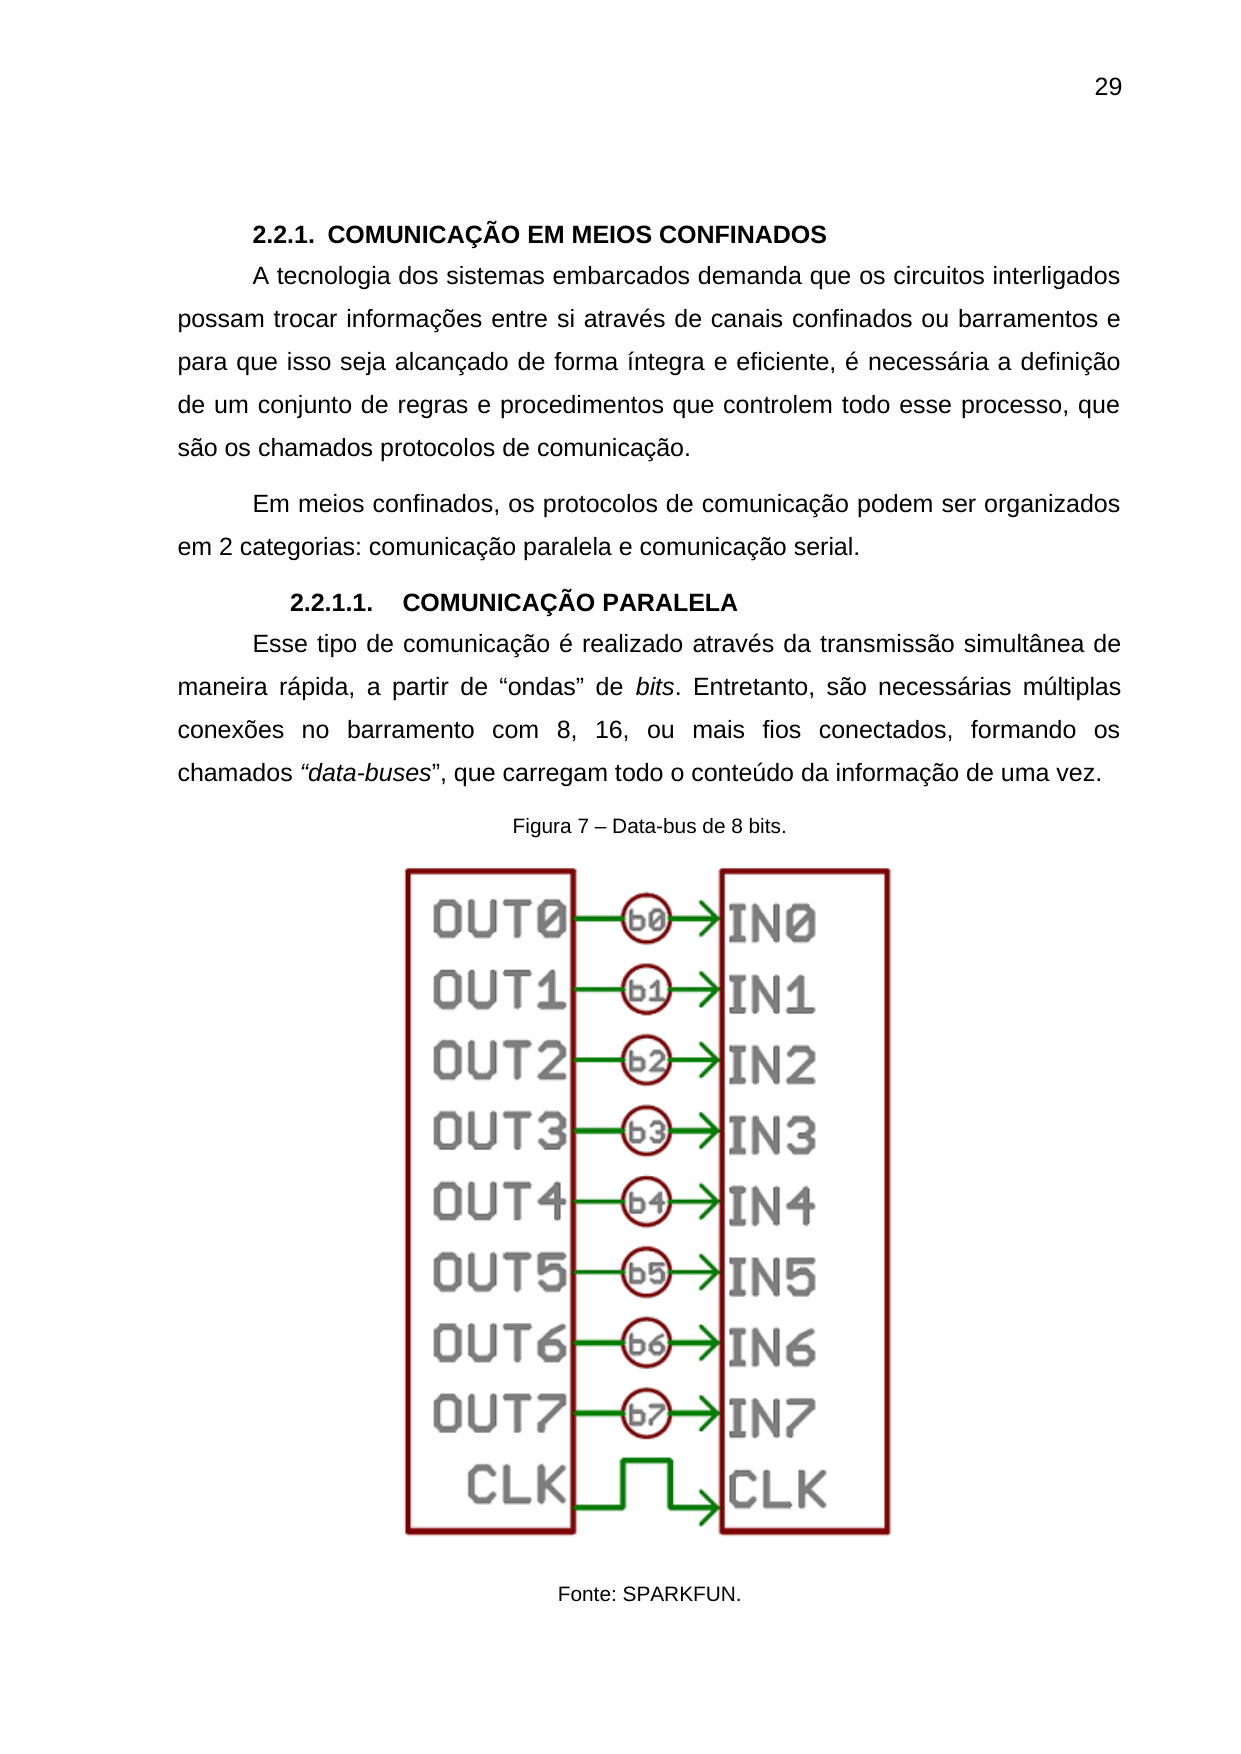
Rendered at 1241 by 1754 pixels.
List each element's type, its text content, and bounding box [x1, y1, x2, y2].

list Comunicação em meios confinados [252, 220, 1122, 248]
list Comunicação Paralela [290, 588, 1122, 617]
picture [395, 856, 905, 1555]
text Em meios confinados, os protocolos de comunicação podem ser organizados em 2 categorias: comunicação paralela e comunicação serial. [177, 489, 1122, 561]
text Figura 7 – Data-bus de 8 bits. [177, 814, 1122, 838]
text Esse tipo de comunicação é realizado através da transmissão simultânea de maneira rápida, a partir de “ondas” de bits. Entretanto, são necessárias múltiplas conexões no barramento com 8, 16, ou mais fios conectados, formando os chamados “data-buses”, que carregam todo o conteúdo da informação de uma vez. [177, 629, 1122, 787]
text Fonte: SPARKFUN. [177, 1582, 1122, 1606]
text A tecnologia dos sistemas embarcados demanda que os circuitos interligados possam trocar informações entre si através de canais confinados ou barramentos e para que isso seja alcançado de forma íntegra e eficiente, é necessária a definição de um conjunto de regras e procedimentos que controlem todo esse processo, que são os chamados protocolos de comunicação. [177, 261, 1122, 462]
